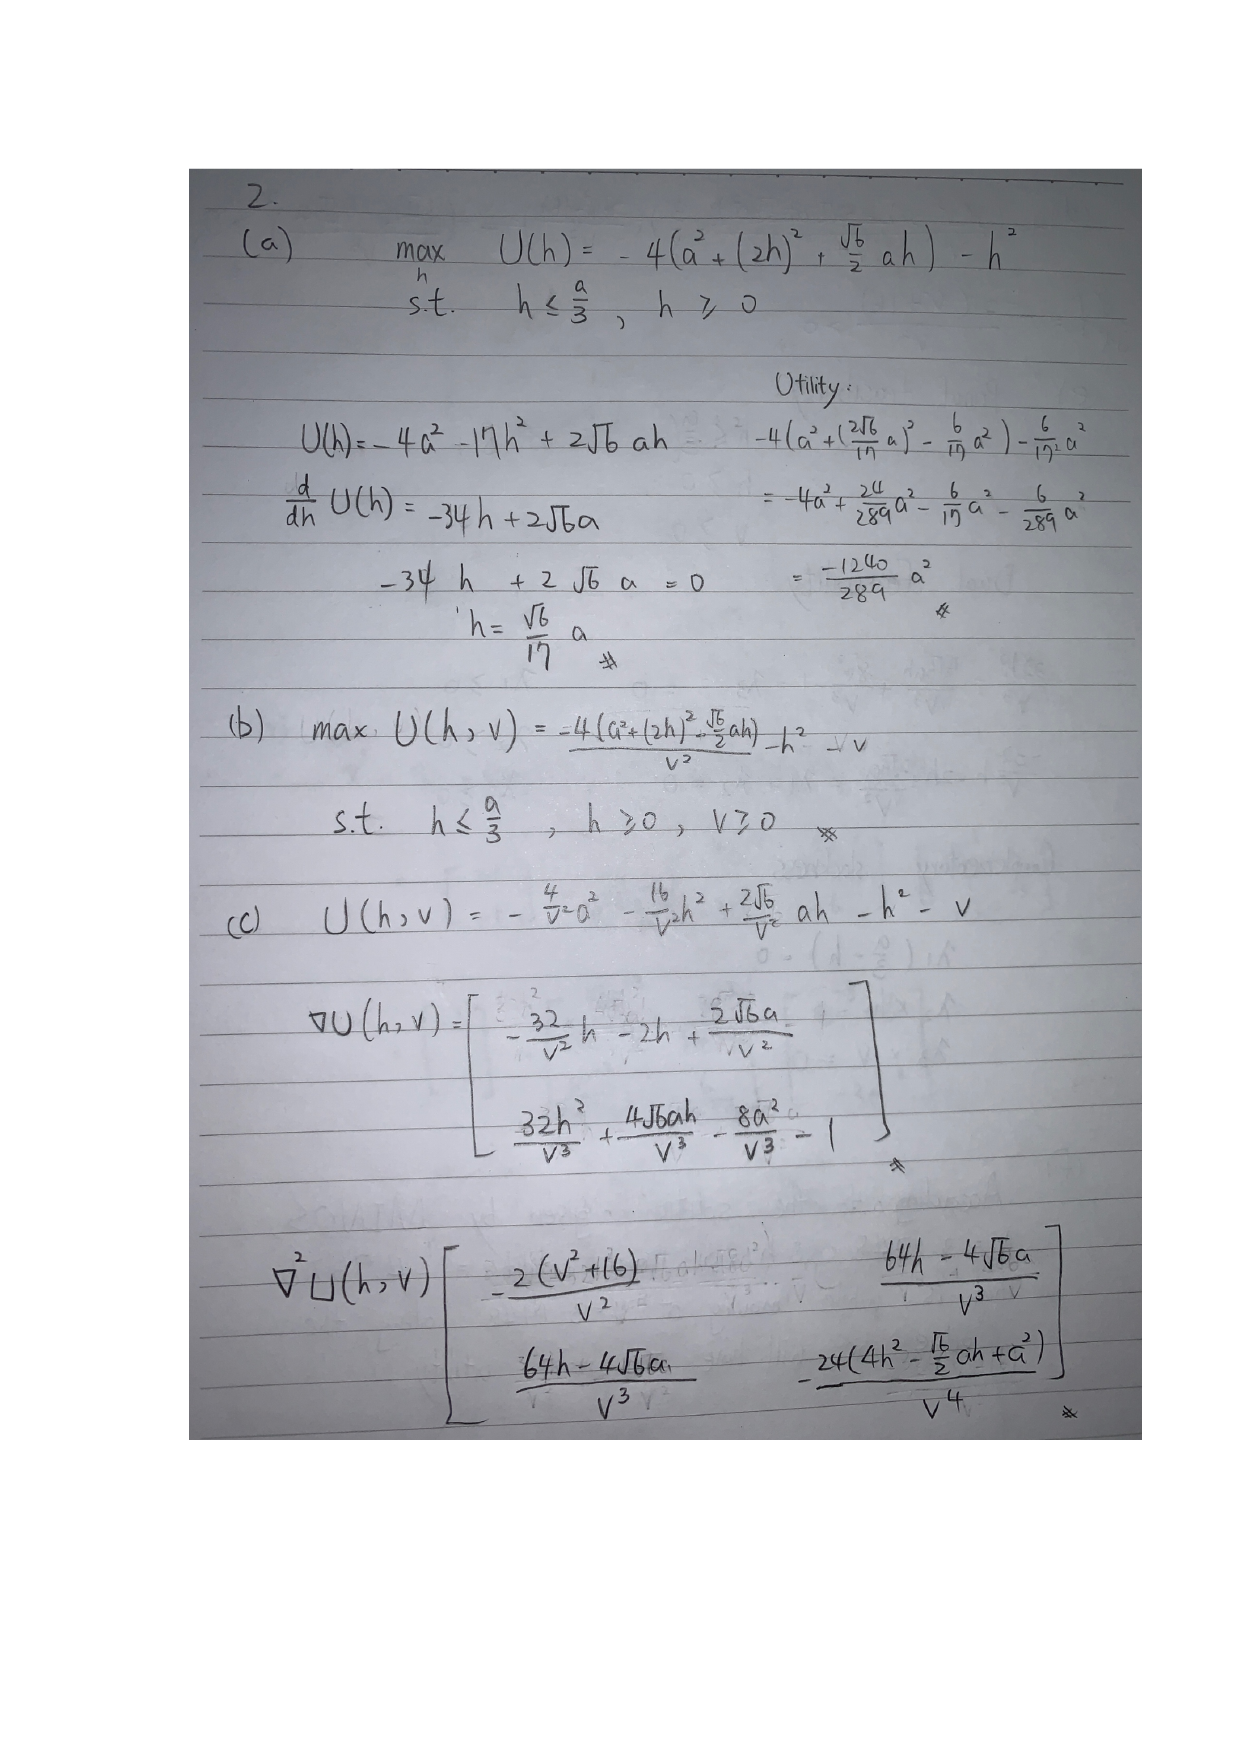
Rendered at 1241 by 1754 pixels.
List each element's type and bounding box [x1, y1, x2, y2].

picture [190, 170, 1142, 1439]
